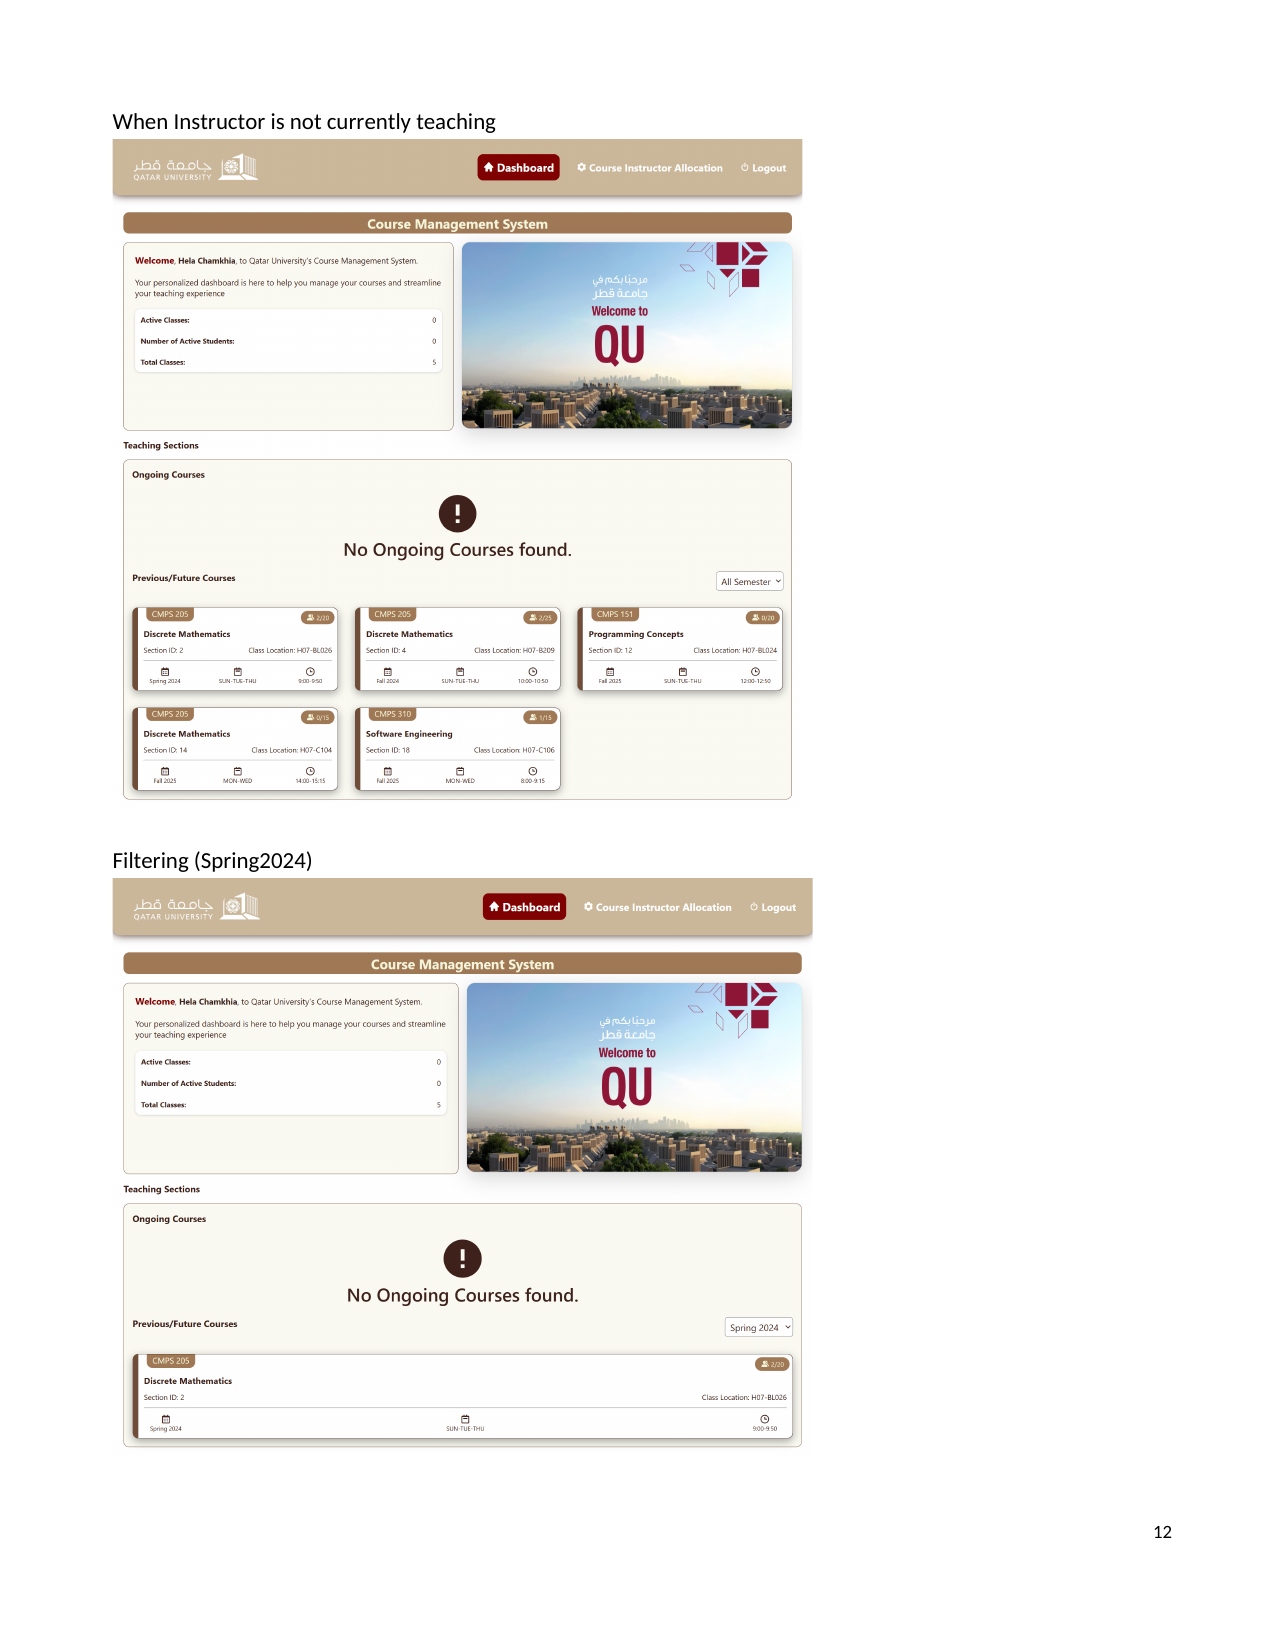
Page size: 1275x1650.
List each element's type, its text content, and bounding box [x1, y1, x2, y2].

picture [112, 878, 813, 1458]
text When Instructor is not currently teaching [112, 107, 1173, 135]
text Filtering (Spring2024) [112, 846, 1173, 874]
picture [112, 139, 803, 810]
